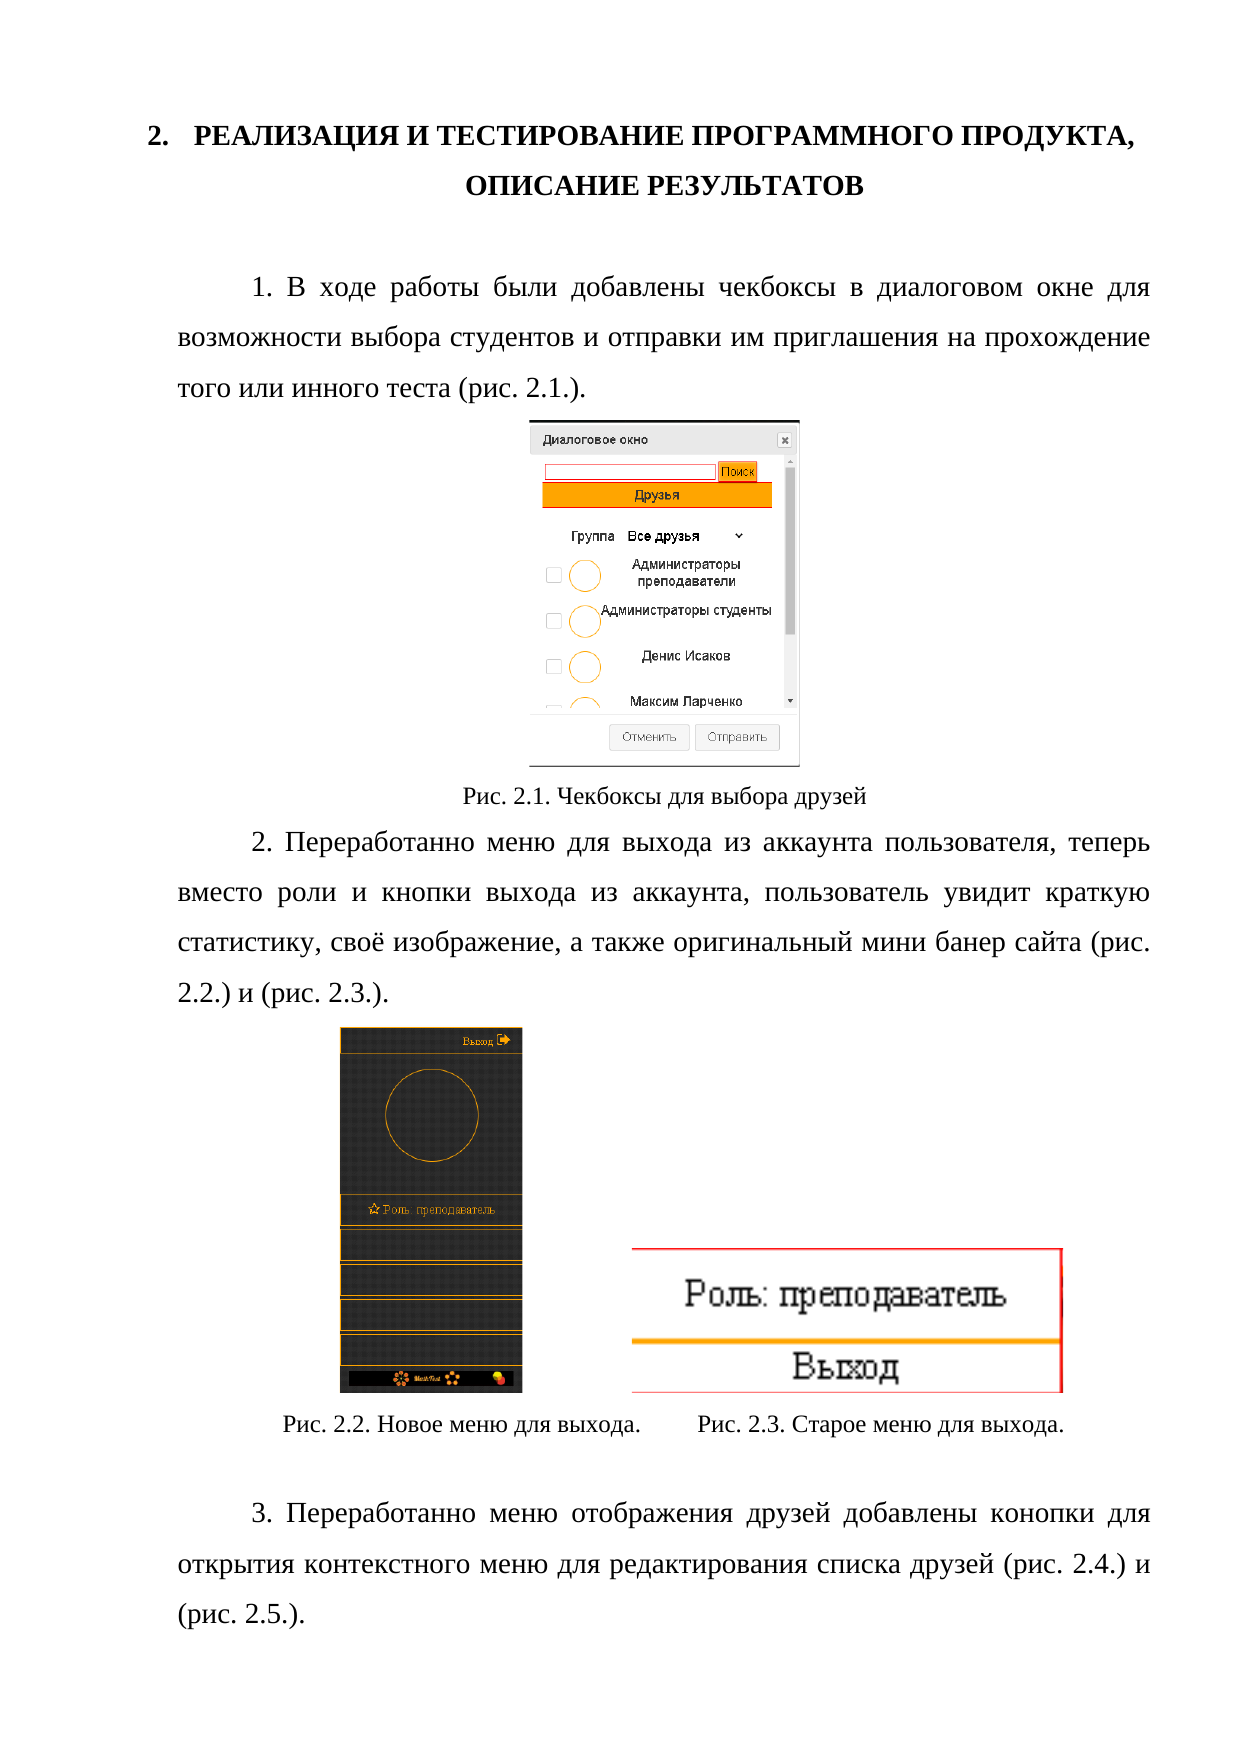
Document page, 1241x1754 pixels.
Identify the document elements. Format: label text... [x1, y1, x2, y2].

text Рис. 2.2. Новое меню для выхода. Рис. 2.3. Старое меню для выхода. [177, 1409, 1152, 1438]
picture [631, 1248, 1064, 1393]
picture [339, 1025, 523, 1393]
subtitle РЕАЛИЗАЦИЯ И ТЕСТИРОВАНИЕ ПРОГРАММНОГО ПРОДУКТА, ОПИСАНИЕ РЕЗУЛЬТАТОВ [131, 118, 1152, 202]
text Рис. 2.1. Чекбоксы для выбора друзей [177, 781, 1152, 809]
text 1. В ходе работы были добавлены чекбоксы в диалоговом окне для возможности выбора студентов и отправки им приглашения на прохождение того или инного теста (рис. 2.1.). [177, 269, 1152, 403]
picture [529, 420, 800, 767]
text 2. Переработанно меню для выхода из аккаунта пользователя, теперь вместо роли и кнопки выхода из аккаунта, пользователь увидит краткую статистику, своё изображение, а также оригинальный мини банер сайта (рис. 2.2.) и (рис. 2.3.). [177, 824, 1152, 1008]
text 3. Переработанно меню отображения друзей добавлены конопки для открытия контекстного меню для редактирования списка друзей (рис. 2.4.) и (рис. 2.5.). [177, 1495, 1152, 1629]
